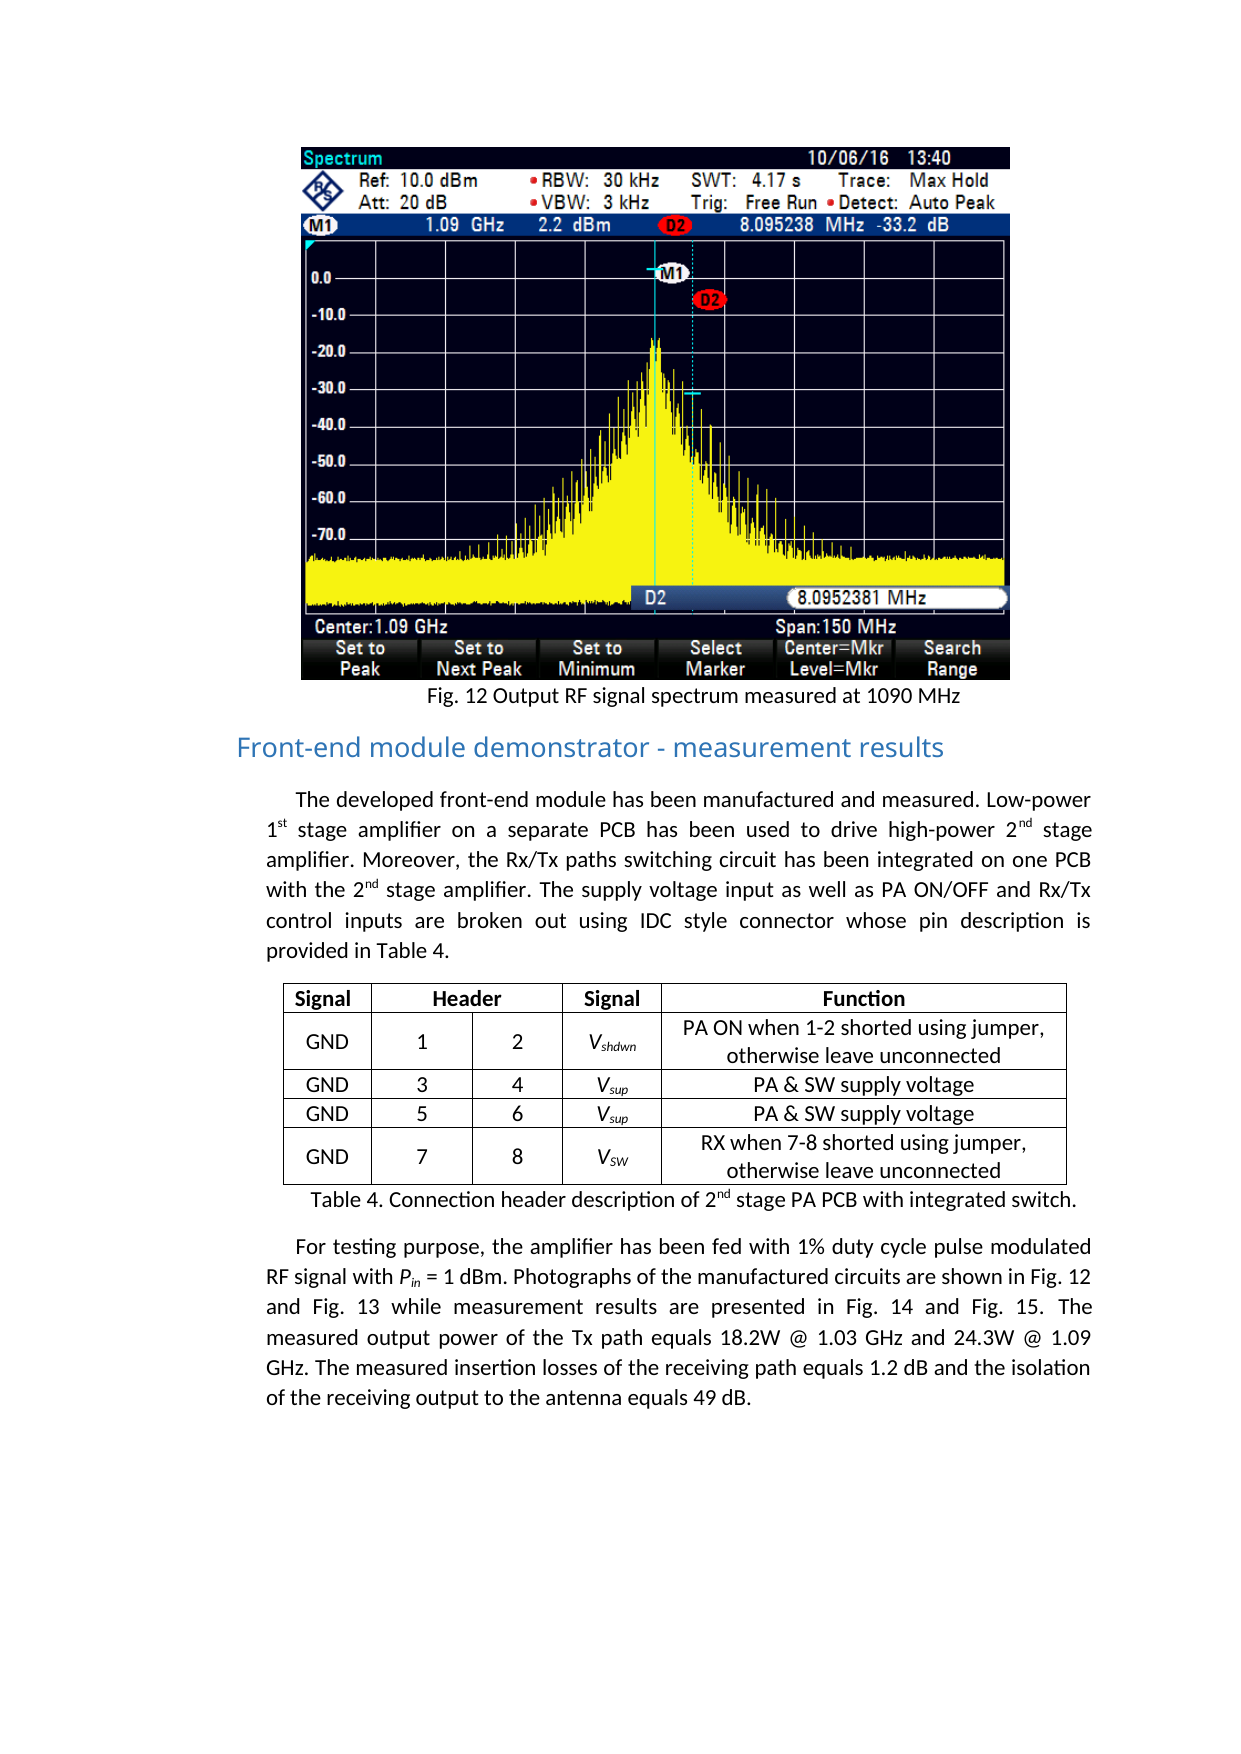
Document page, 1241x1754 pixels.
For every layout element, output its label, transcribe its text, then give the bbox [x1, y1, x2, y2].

table_header Signal [563, 984, 661, 1012]
table_cell 5 [372, 1099, 472, 1127]
text Fig. 12 Output RF signal spectrum measured at 1090 MHz [266, 682, 1093, 709]
table_cell 6 [473, 1099, 562, 1127]
table_cell 1 [372, 1013, 472, 1069]
table_cell PA & SW supply voltage [662, 1099, 1066, 1127]
text The developed front-end module has been manufactured and measured. Low-power 1st stage amplifier on a separate PCB has been used to drive high-power 2nd stage amplifier. Moreover, the Rx/Tx paths switching circuit has been integrated on one PCB with the 2nd stage amplifier. The supply voltage input as well as PA ON/OFF and Rx/Tx control inputs are broken out using IDC style connector whose pin description is provided in Table 4. [266, 785, 1093, 964]
text For testing purpose, the amplifier has been fed with 1% duty cycle pulse modulated RF signal with Pin = 1 dBm. Photographs of the manufactured circuits are shown in Fig. 12 and Fig. 13 while measurement results are presented in Fig. 14 and Fig. 15. The measured output power of the Tx path equals 18.2W @ 1.03 GHz and 24.3W @ 1.09 GHz. The measured insertion losses of the receiving path equals 1.2 dB and the isolation of the receiving output to the antenna equals 49 dB. [266, 1232, 1093, 1411]
table_cell Vshdwn [563, 1013, 661, 1069]
table_header Header [372, 984, 562, 1012]
table_cell RX when 7-8 shorted using jumper, otherwise leave unconnected [662, 1128, 1066, 1184]
table_cell GND [284, 1013, 371, 1069]
table_cell 7 [372, 1128, 472, 1184]
table_cell PA & SW supply voltage [662, 1070, 1066, 1098]
table_cell Vsup [563, 1099, 661, 1127]
picture [301, 147, 1010, 680]
table_cell 2 [473, 1013, 562, 1069]
table_cell Vsup [563, 1070, 661, 1098]
table_header Signal [284, 984, 371, 1012]
table_cell 3 [372, 1070, 472, 1098]
table_cell VSW [563, 1128, 661, 1184]
table_cell GND [284, 1128, 371, 1184]
table_cell GND [284, 1070, 371, 1098]
table_cell PA ON when 1-2 shorted using jumper, otherwise leave unconnected [662, 1013, 1066, 1069]
table_cell 8 [473, 1128, 562, 1184]
table_cell GND [284, 1099, 371, 1127]
text Table 4. Connection header description of 2nd stage PA PCB with integrated switch. [266, 1185, 1093, 1213]
text Front-end module demonstrator - measurement results [236, 728, 1093, 765]
table_cell 4 [473, 1070, 562, 1098]
table_header Function [662, 984, 1066, 1012]
